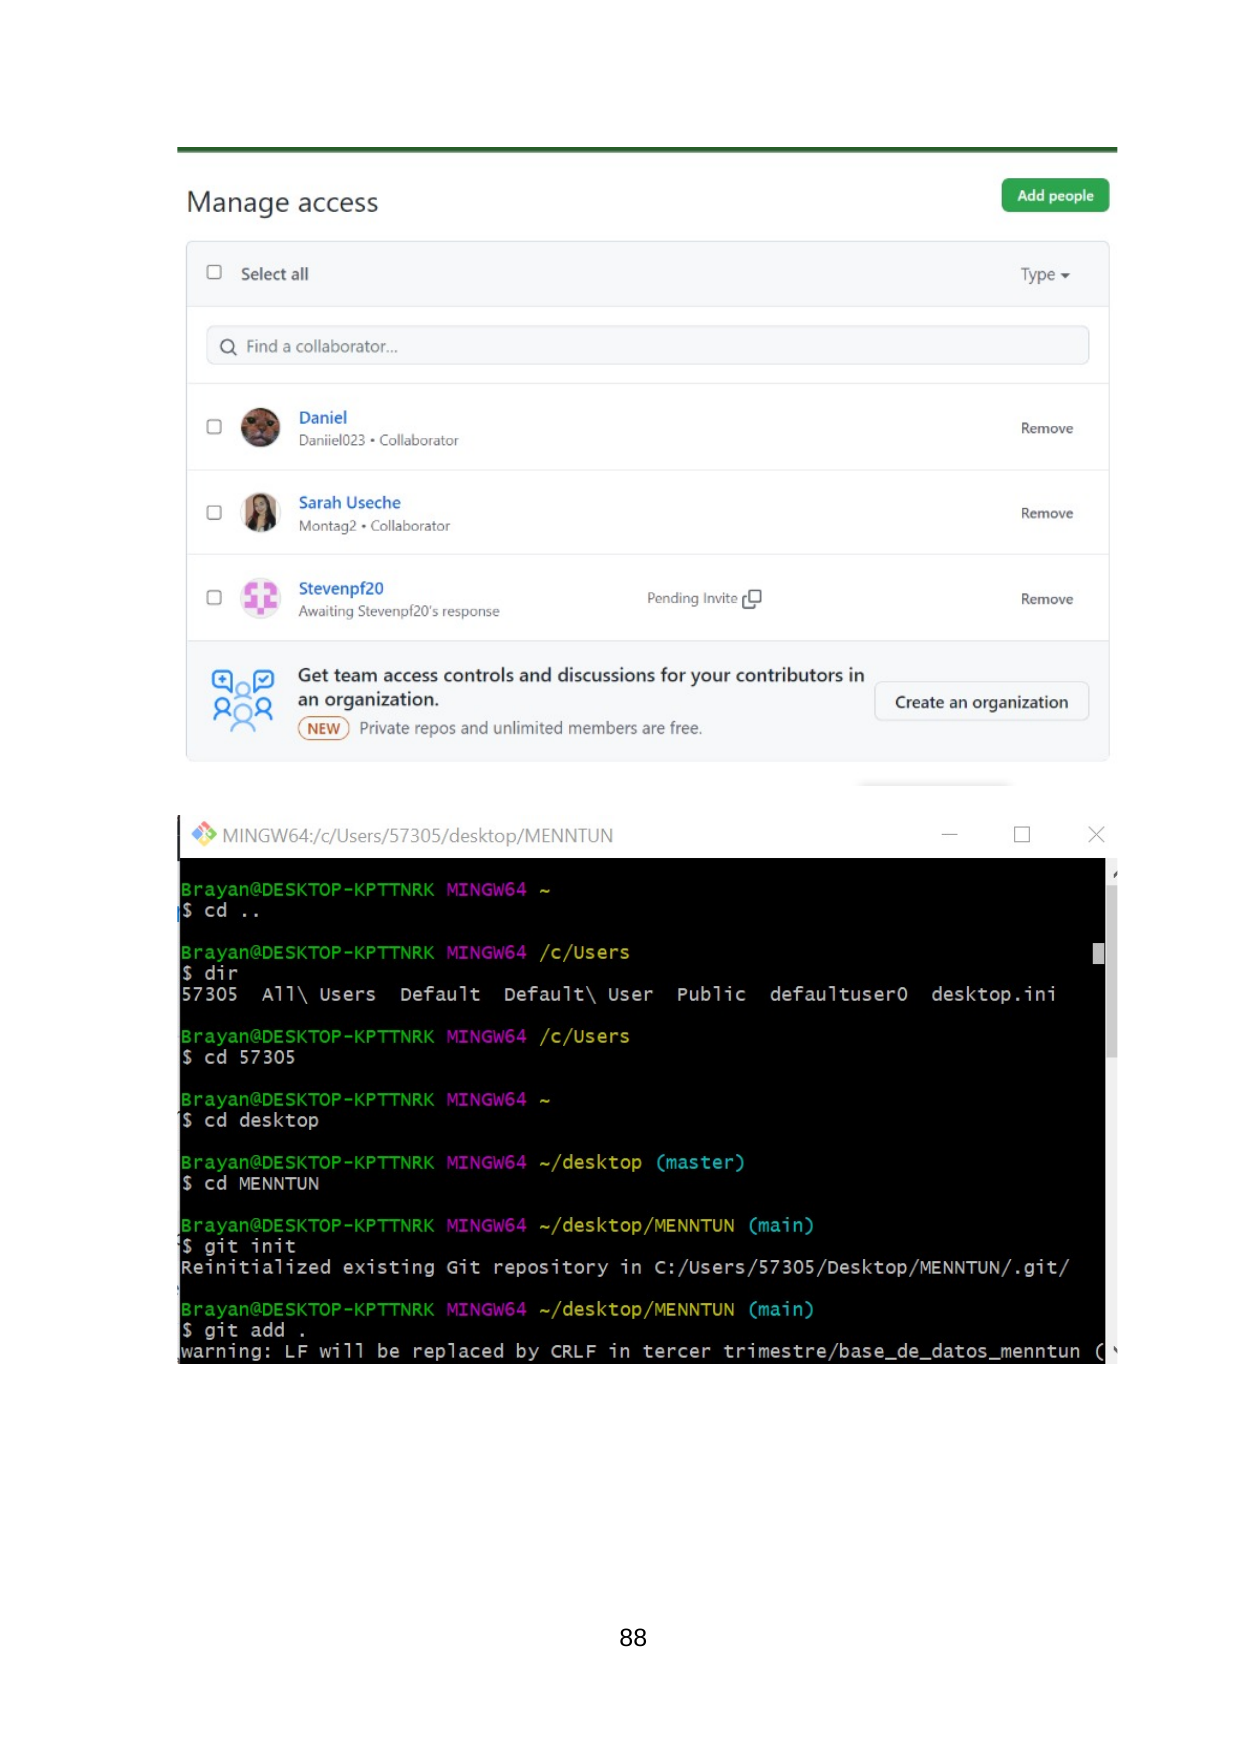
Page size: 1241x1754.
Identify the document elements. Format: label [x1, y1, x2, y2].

picture [177, 147, 1118, 786]
picture [177, 815, 1118, 1364]
